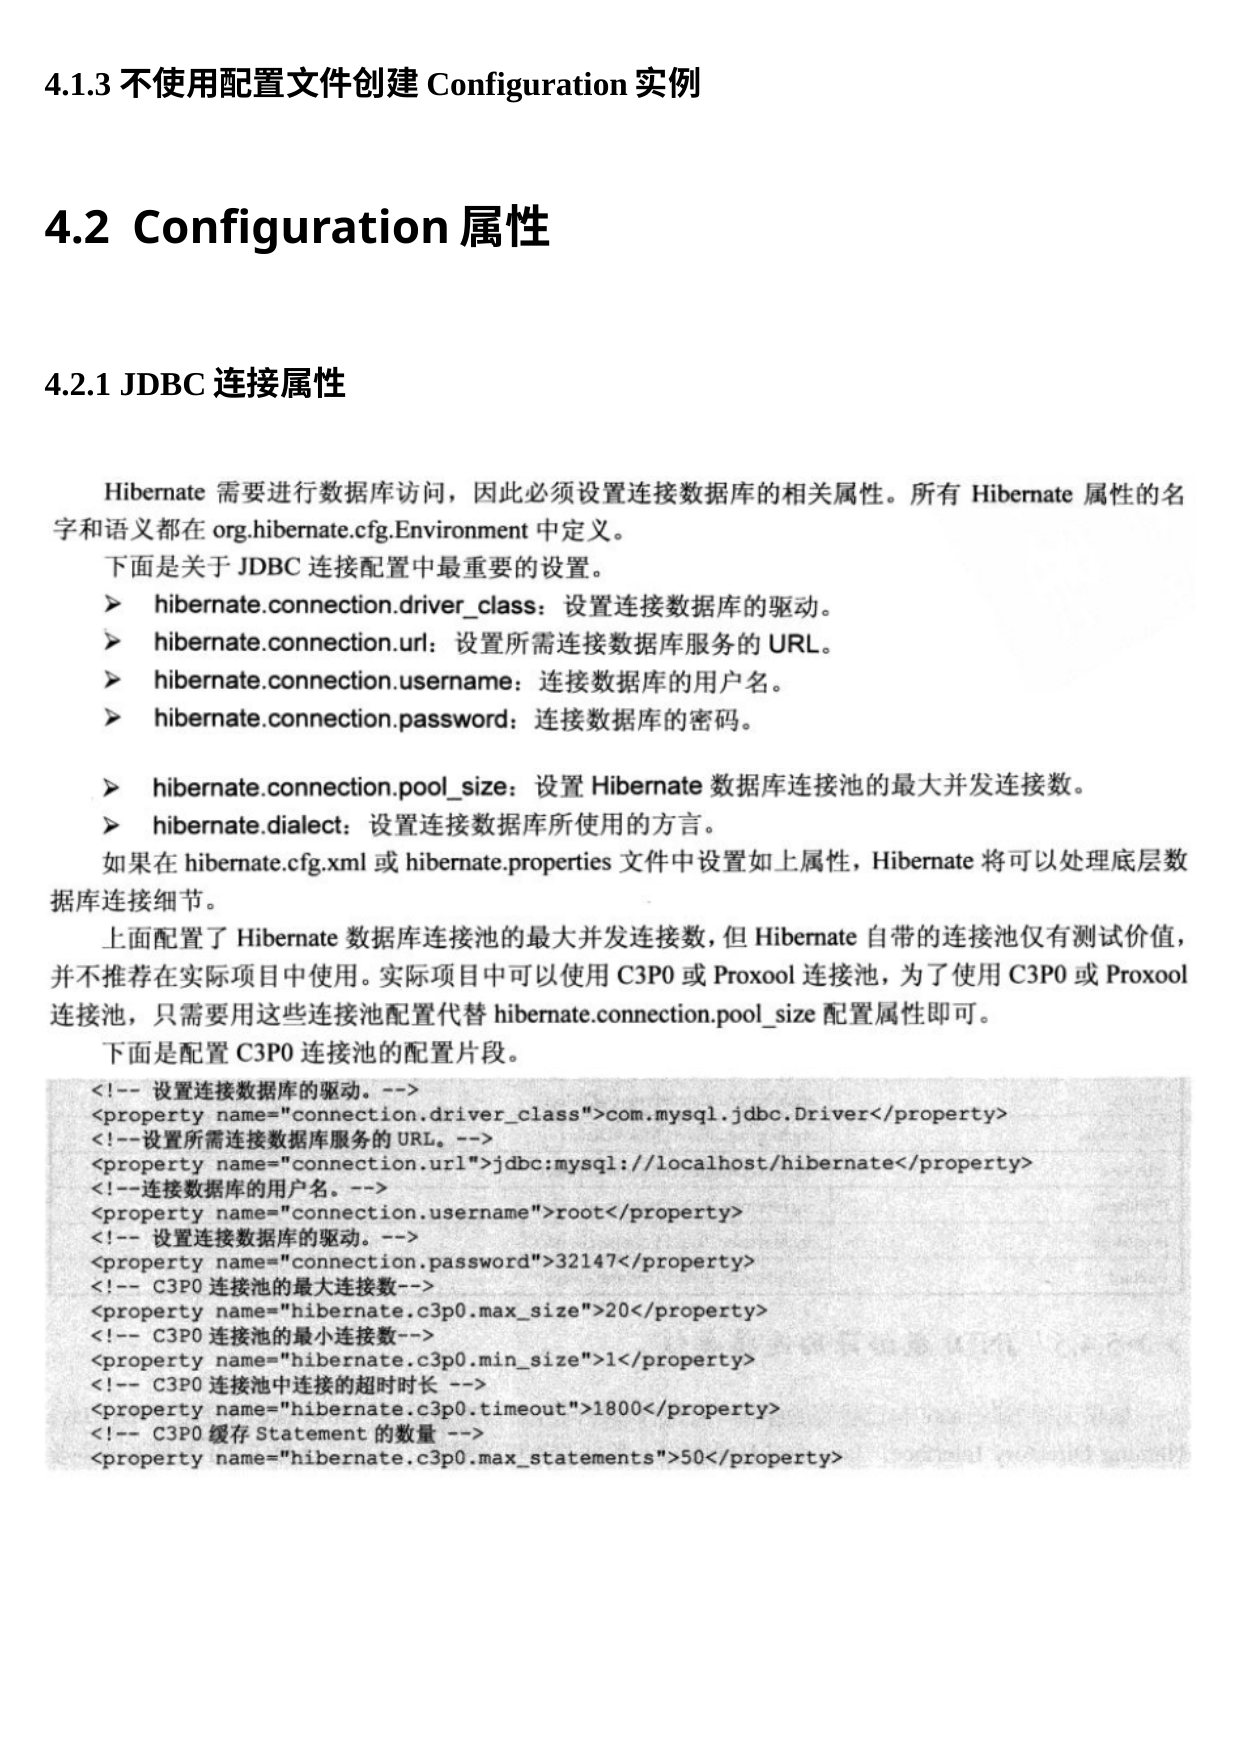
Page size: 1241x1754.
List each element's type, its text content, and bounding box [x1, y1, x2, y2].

subtitle Configuration属性 [44, 175, 1196, 273]
subtitle JDBC连接属性 [44, 348, 1196, 413]
subtitle 不使用配置文件创建Configuration实例 [44, 48, 1196, 113]
picture [44, 475, 1196, 745]
picture [44, 768, 1196, 1478]
